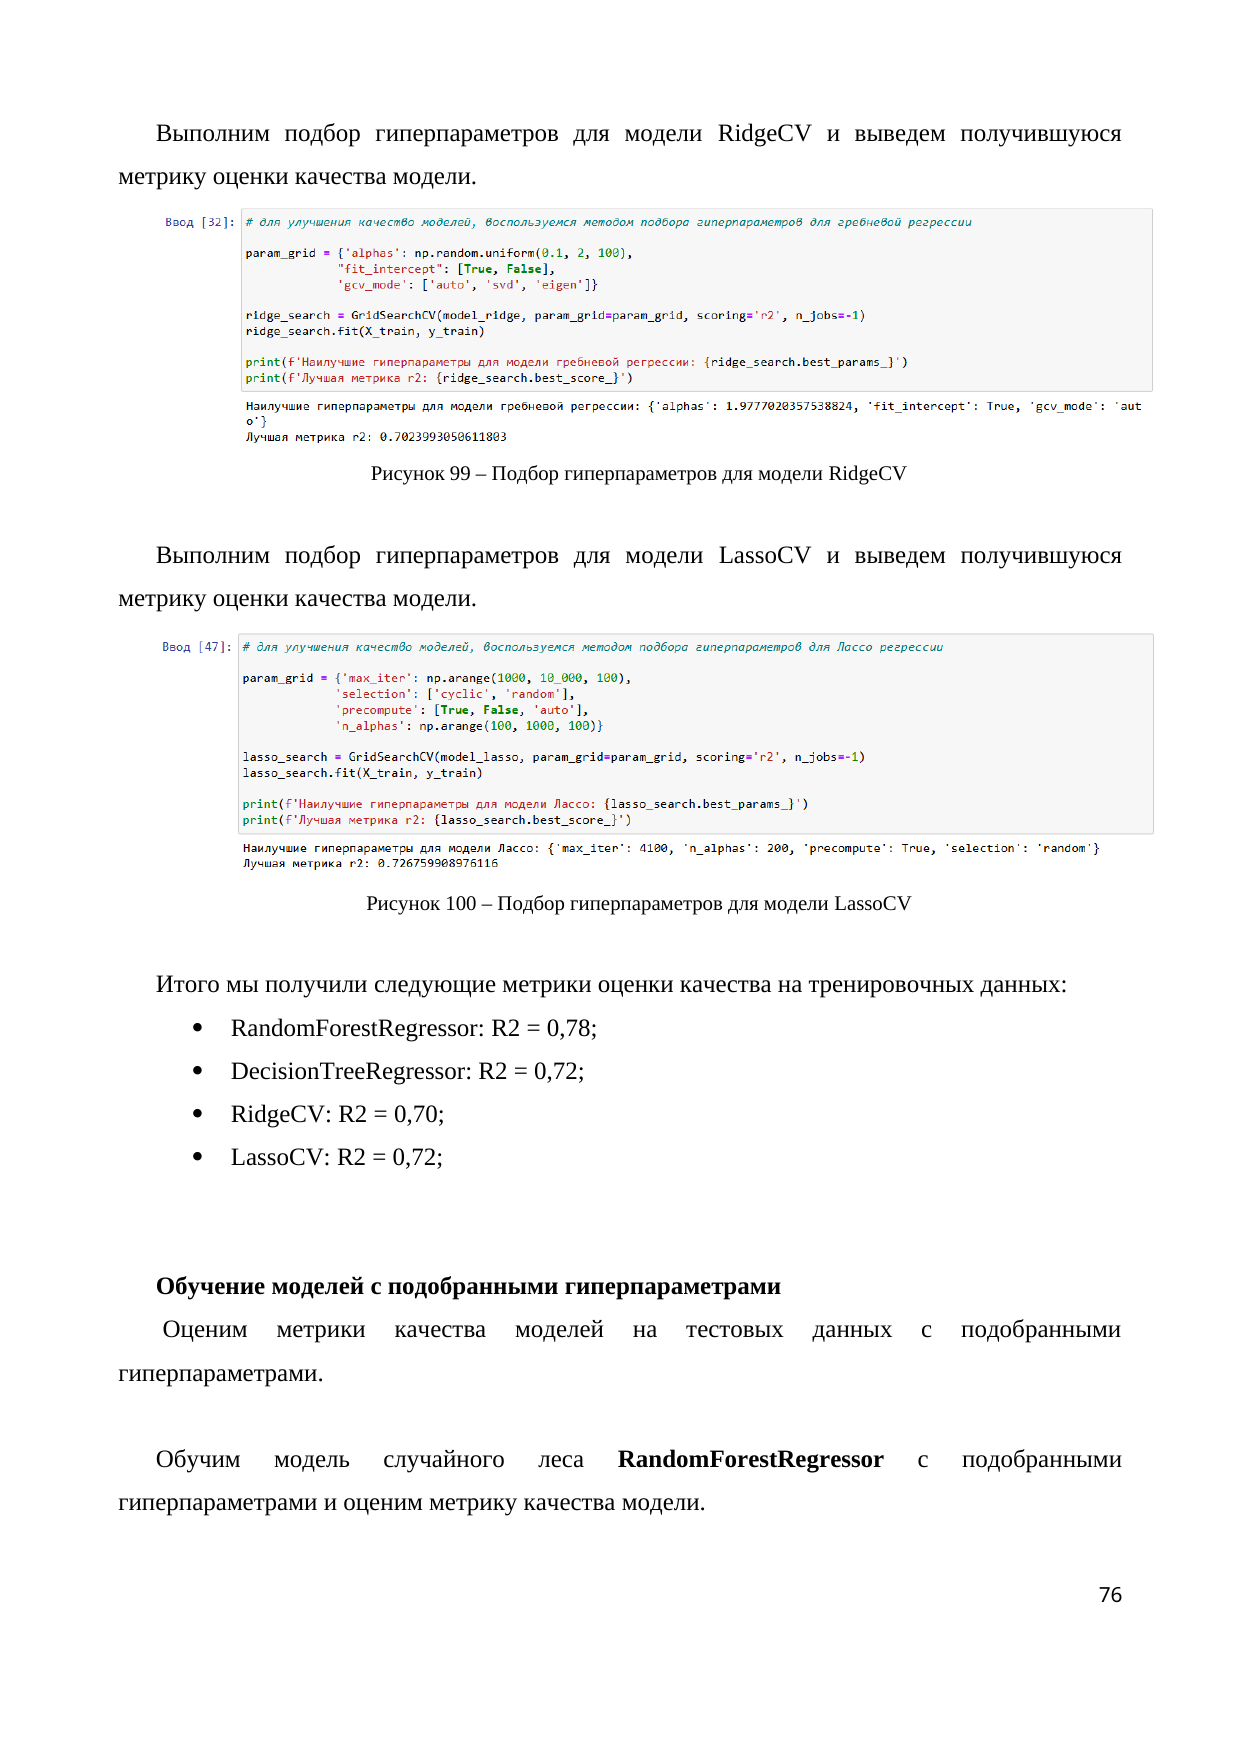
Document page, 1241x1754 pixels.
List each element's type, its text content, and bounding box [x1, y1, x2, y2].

text Обучим модель случайного леса RandomForestRegressor с подобранными гиперпараметрами и оценим метрику качества модели. [118, 1444, 1122, 1516]
text Рисунок 100 – Подбор гиперпараметров для модели LassoCV [118, 890, 1122, 914]
list RidgeCV: R2 = 0,70; [193, 1099, 1122, 1128]
picture [155, 204, 1161, 447]
list RandomForestRegressor: R2 = 0,78; [193, 1013, 1122, 1041]
list DecisionTreeRegressor: R2 = 0,72; [193, 1056, 1122, 1084]
picture [155, 626, 1161, 877]
list LassoCV: R2 = 0,72; [193, 1142, 1122, 1171]
text Оценим метрики качества моделей на тестовых данных с подобранными гиперпараметрами. [118, 1314, 1122, 1386]
text Выполним подбор гиперпараметров для модели LassoCV и выведем получившуюся метрику оценки качества модели. [118, 540, 1122, 612]
text Рисунок 99 – Подбор гиперпараметров для модели RidgeCV [118, 461, 1122, 485]
text Обучение моделей с подобранными гиперпараметрами [118, 1271, 1122, 1300]
text Выполним подбор гиперпараметров для модели RidgeCV и выведем получившуюся метрику оценки качества модели. [118, 118, 1122, 190]
text Итого мы получили следующие метрики оценки качества на тренировочных данных: [118, 969, 1122, 998]
